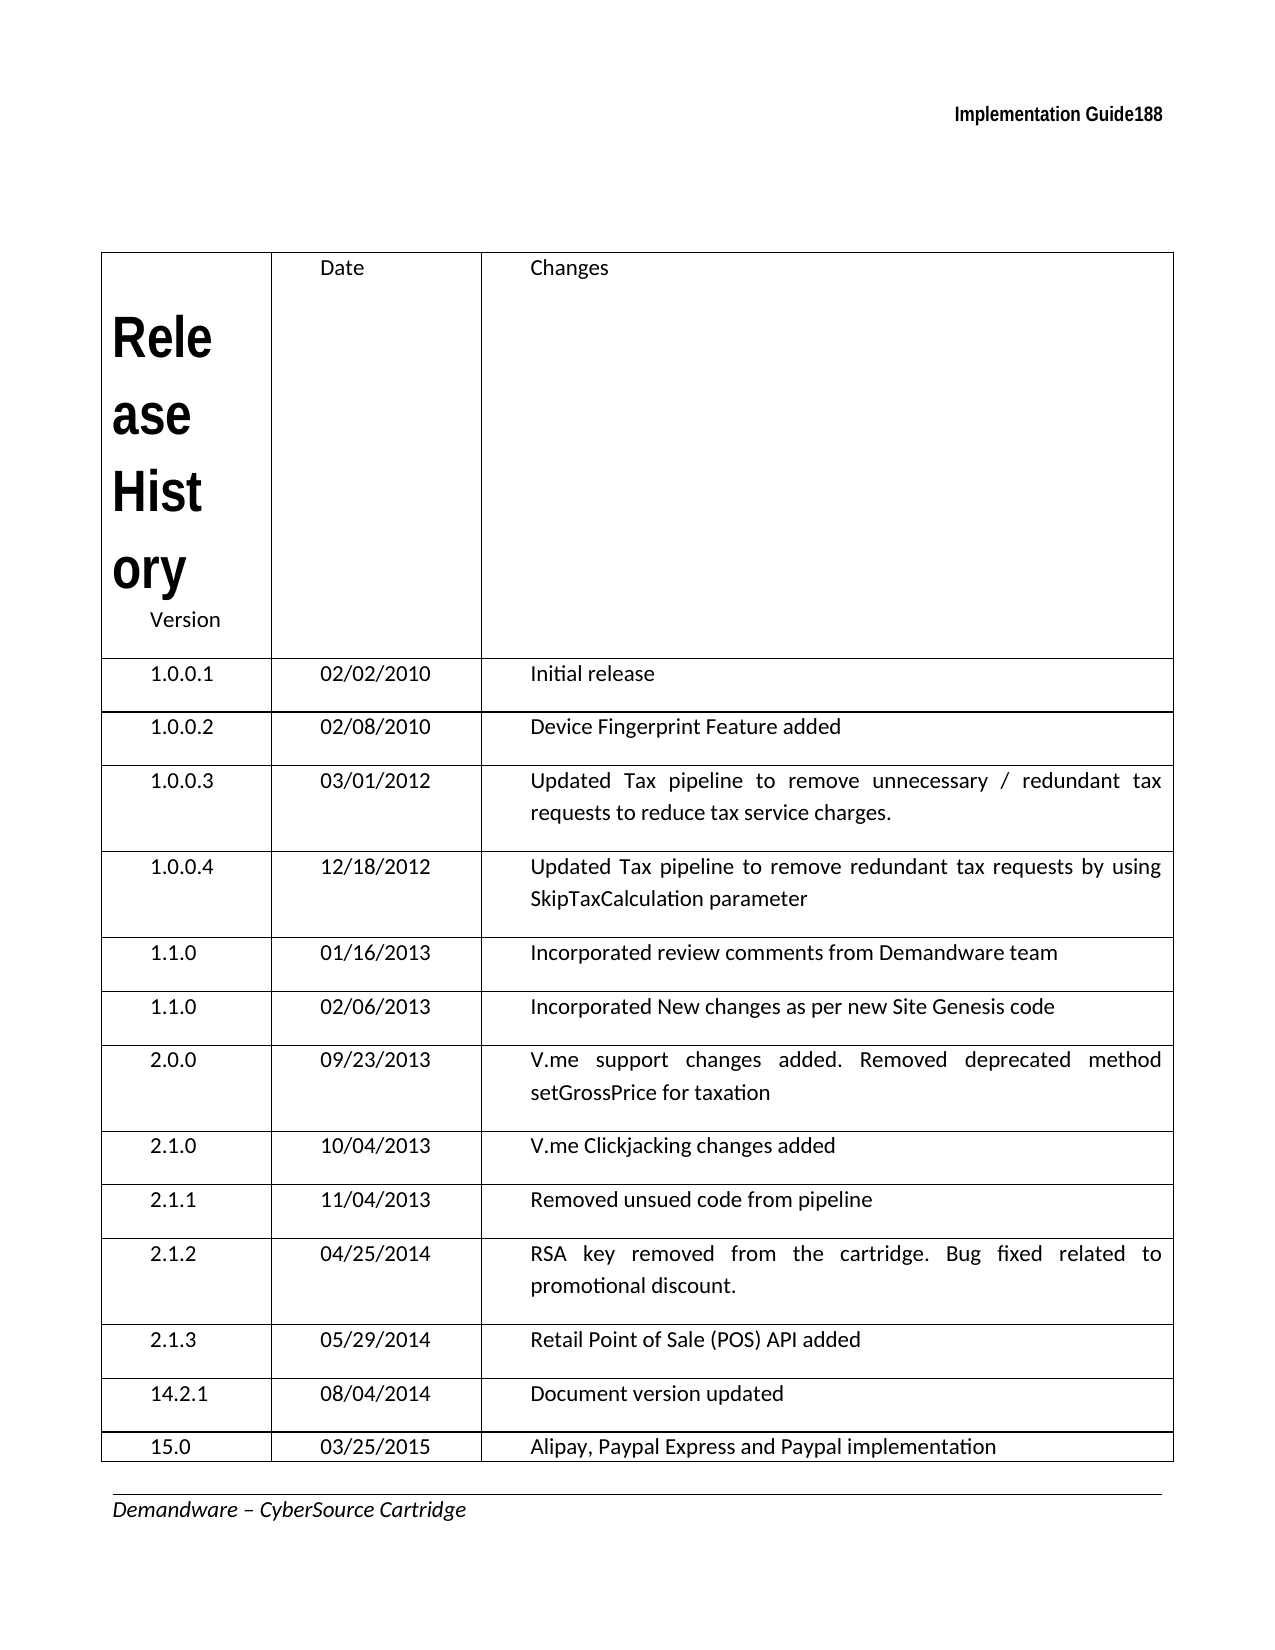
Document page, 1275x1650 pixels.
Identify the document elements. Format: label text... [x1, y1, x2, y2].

table_cell 08/04/2014 [272, 1379, 481, 1431]
table_cell 12/18/2012 [272, 852, 481, 937]
table_cell 05/29/2014 [272, 1325, 481, 1378]
table_header Changes [482, 253, 1173, 658]
table_cell V.me Clickjacking changes added [482, 1132, 1173, 1184]
table_cell 03/01/2012 [272, 766, 481, 851]
table_cell Incorporated New changes as per new Site Genesis code [482, 992, 1173, 1044]
table_cell 2.1.3 [102, 1325, 271, 1378]
table_cell 01/16/2013 [272, 938, 481, 991]
table_cell RSA key removed from the cartridge. Bug fixed related to promotional discount. [482, 1239, 1173, 1324]
table_cell 02/08/2010 [272, 713, 481, 765]
table_cell Initial release [482, 659, 1173, 711]
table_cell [482, 1433, 1173, 1461]
table_cell V.me support changes added. Removed deprecated method setGrossPrice for taxation [482, 1046, 1173, 1131]
table_cell 2.1.0 [102, 1132, 271, 1184]
table_cell 1.0.0.3 [102, 766, 271, 851]
table_cell Document version updated [482, 1379, 1173, 1431]
table_cell 2.1.2 [102, 1239, 271, 1324]
table_cell 10/04/2013 [272, 1132, 481, 1184]
table_cell Incorporated review comments from Demandware team [482, 938, 1173, 991]
table_cell 1.0.0.1 [102, 659, 271, 711]
table_cell Retail Point of Sale (POS) API added [482, 1325, 1173, 1378]
table_cell 09/23/2013 [272, 1046, 481, 1131]
table_header Version [102, 253, 271, 658]
table_cell 1.1.0 [102, 938, 271, 991]
table_cell 02/06/2013 [272, 992, 481, 1044]
table_cell 11/04/2013 [272, 1185, 481, 1238]
table_cell Removed unsued code from pipeline [482, 1185, 1173, 1238]
table_cell 1.0.0.2 [102, 713, 271, 765]
table_cell Updated Tax pipeline to remove unnecessary / redundant tax requests to reduce tax service charges. [482, 766, 1173, 851]
table_cell 1.1.0 [102, 992, 271, 1044]
table_cell Device Fingerprint Feature added [482, 713, 1173, 765]
table_cell 02/02/2010 [272, 659, 481, 711]
table_cell 03/25/2015 [272, 1433, 481, 1461]
subtitle Release History [112, 303, 223, 601]
table_cell 1.0.0.4 [102, 852, 271, 937]
table_cell 15.0 [102, 1433, 271, 1461]
table_header Date [272, 253, 481, 658]
table_cell Updated Tax pipeline to remove redundant tax requests by using SkipTaxCalculation parameter [482, 852, 1173, 937]
table_cell 14.2.1 [102, 1379, 271, 1431]
table_cell 2.1.1 [102, 1185, 271, 1238]
table_cell 2.0.0 [102, 1046, 271, 1131]
table_cell 04/25/2014 [272, 1239, 481, 1324]
